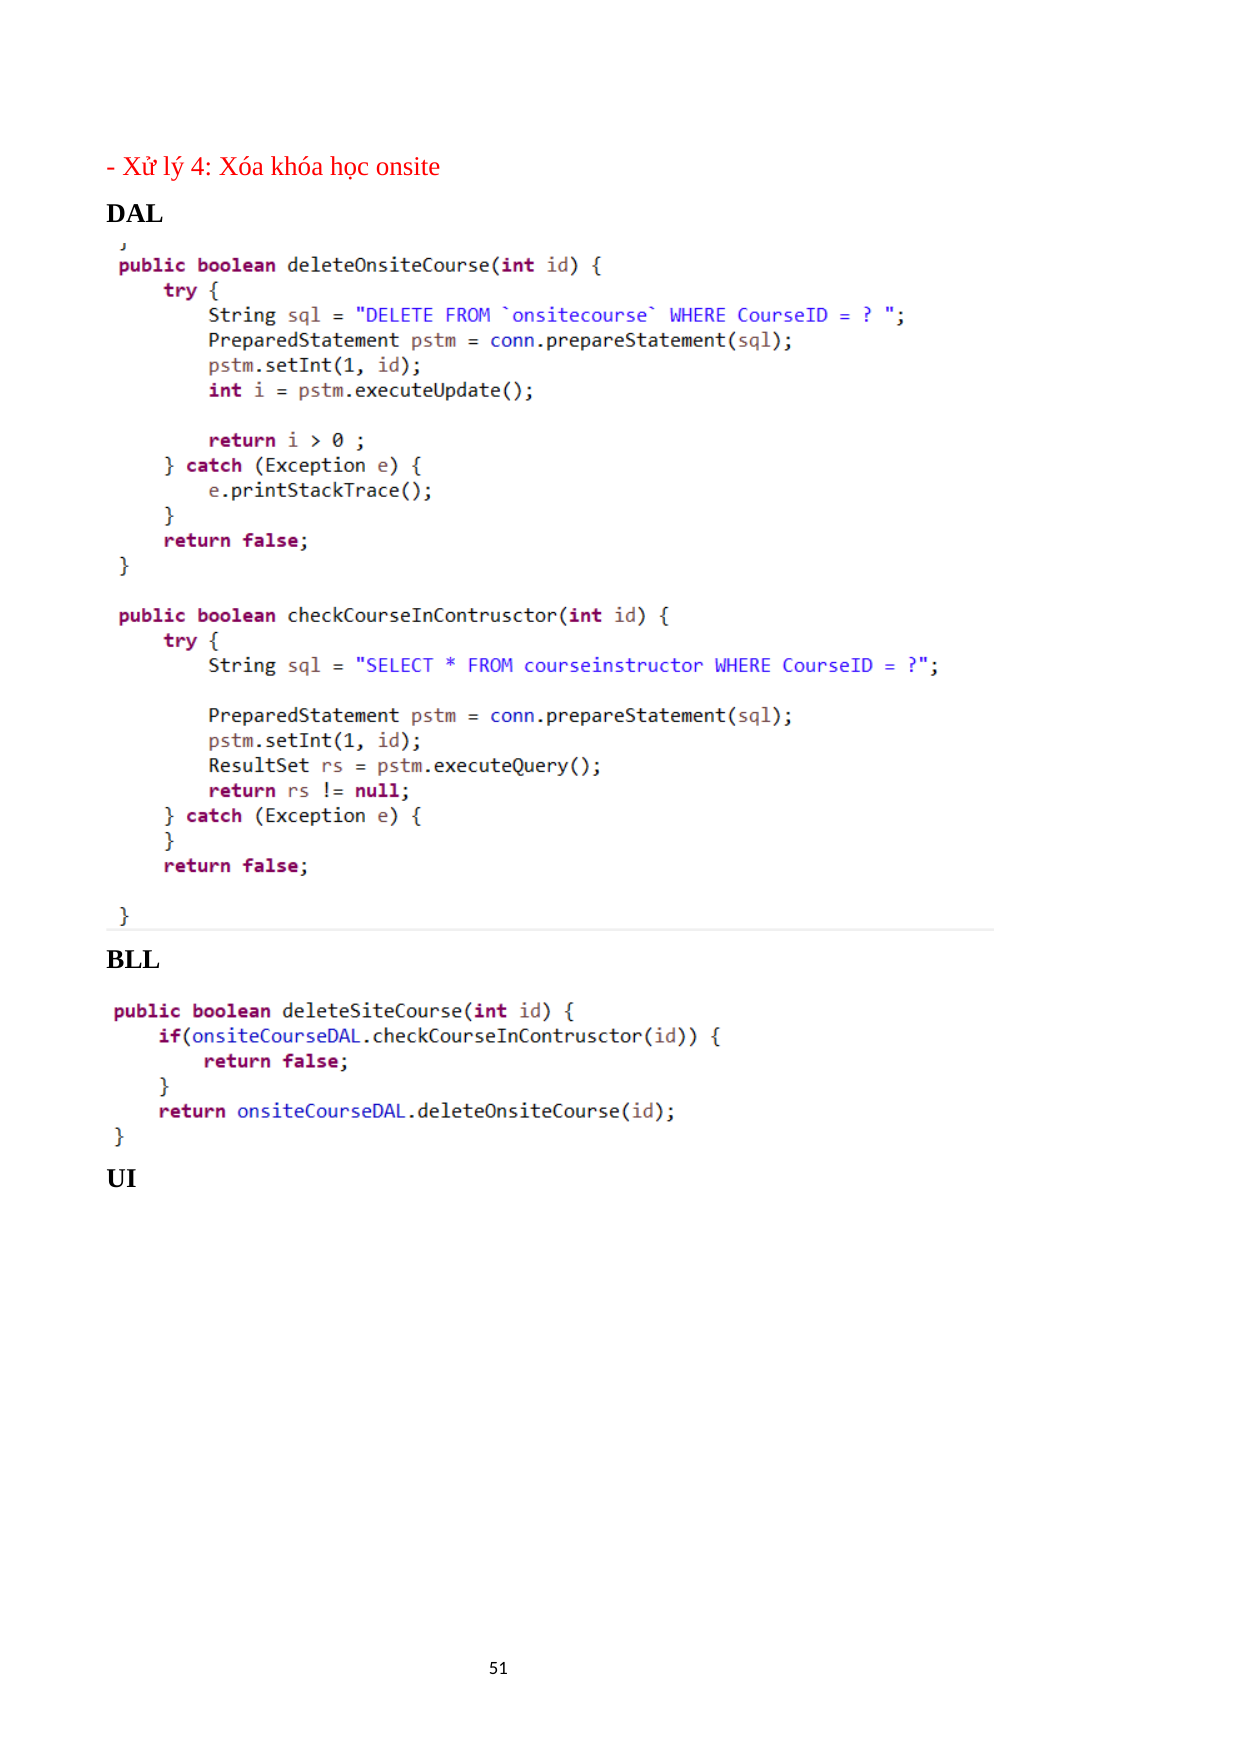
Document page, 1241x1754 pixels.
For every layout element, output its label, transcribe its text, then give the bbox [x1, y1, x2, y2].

picture [106, 243, 994, 931]
text DAL [106, 197, 1203, 228]
text - Xử lý 4: Xóa khóa học onsite [106, 150, 1203, 181]
text UI [106, 1162, 1203, 1193]
picture [106, 990, 759, 1149]
text BLL [106, 944, 1203, 975]
